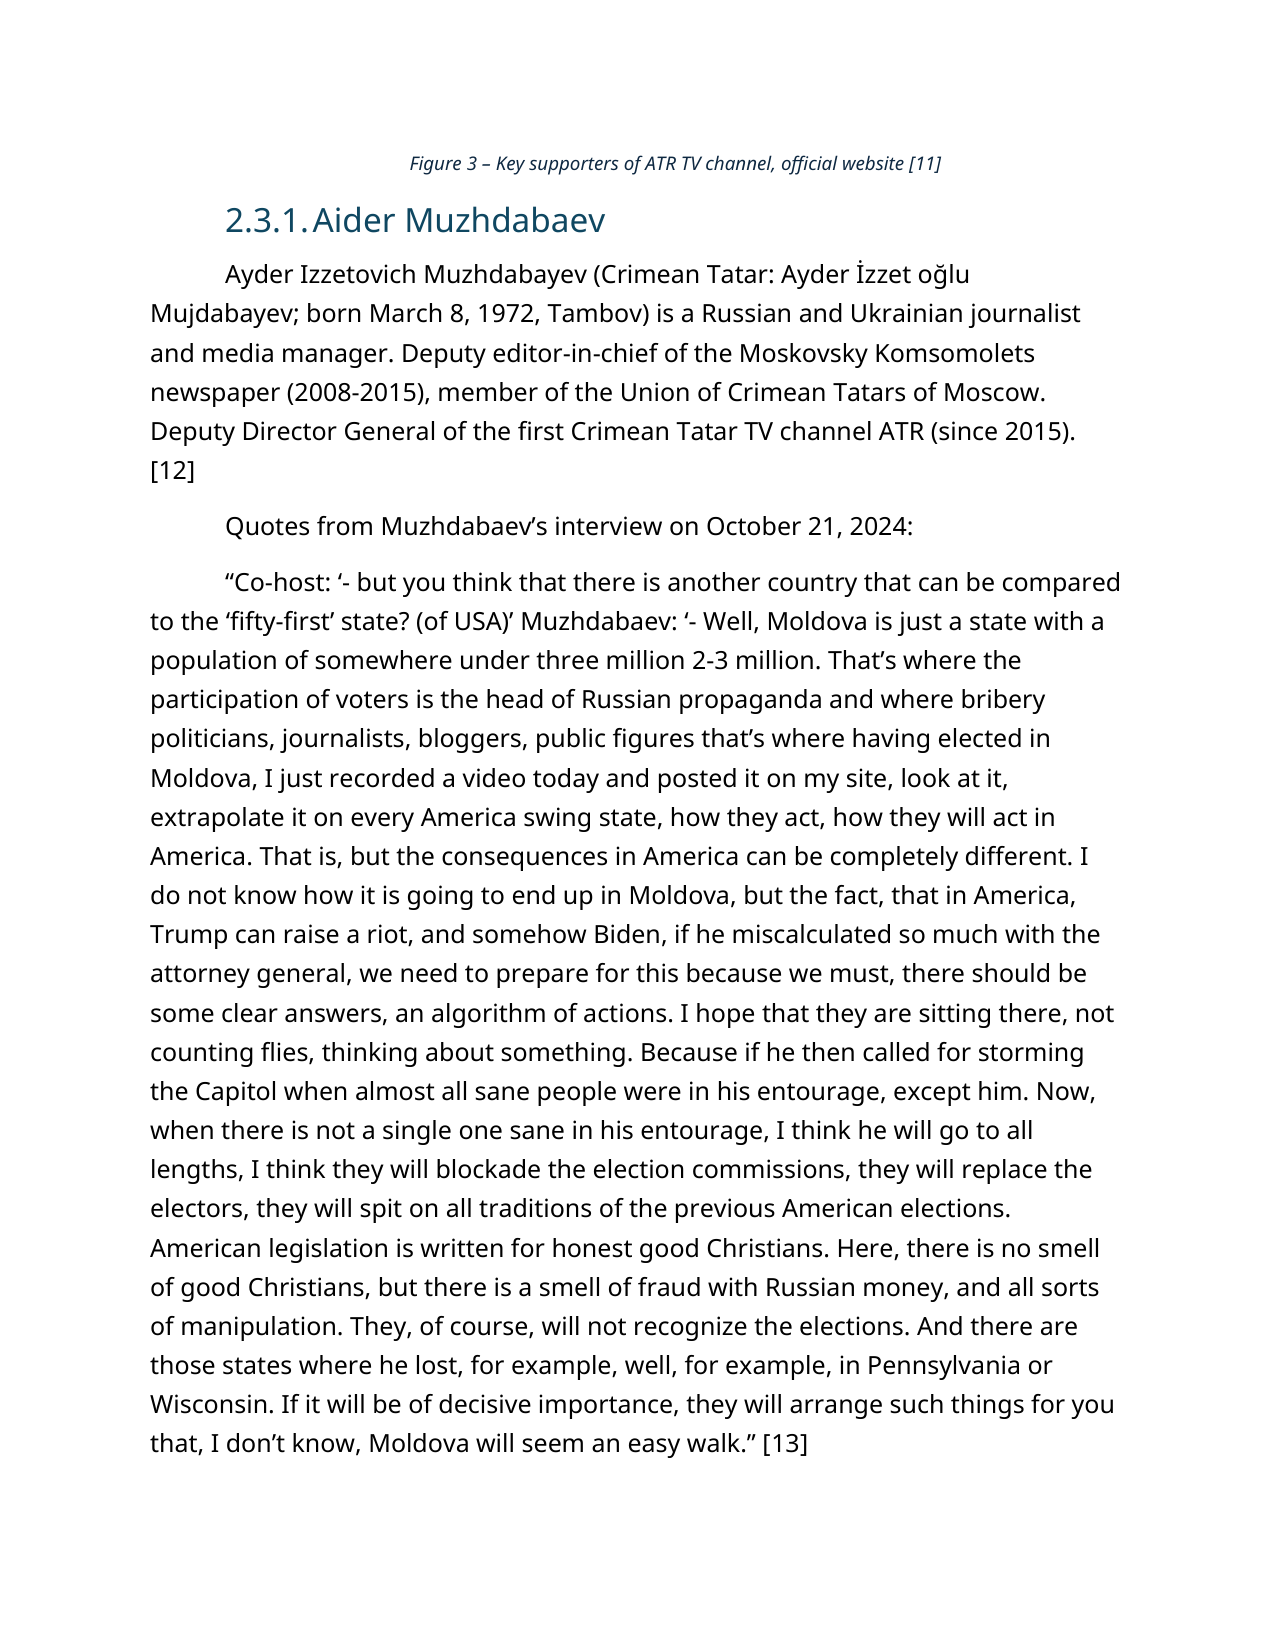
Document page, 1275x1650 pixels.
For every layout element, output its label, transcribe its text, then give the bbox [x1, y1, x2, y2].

text “Co-host: ‘- but you think that there is another country that can be compared to the ‘fifty-first’ state? (of USA)’ Muzhdabaev: ‘- Well, Moldova is just a state with a population of somewhere under three million 2-3 million. That’s where the participation of voters is the head of Russian propaganda and where bribery politicians, journalists, bloggers, public figures that’s where having elected in Moldova, I just recorded a video today and posted it on my site, look at it, extrapolate it on every America swing state, how they act, how they will act in America. That is, but the consequences in America can be completely different. I do not know how it is going to end up in Moldova, but the fact, that in America, Trump can raise a riot, and somehow Biden, if he miscalculated so much with the attorney general, we need to prepare for this because we must, there should be some clear answers, an algorithm of actions. I hope that they are sitting there, not counting flies, thinking about something. Because if he then called for storming the Capitol when almost all sane people were in his entourage, except him. Now, when there is not a single one sane in his entourage, I think he will go to all lengths, I think they will blockade the election commissions, they will replace the electors, they will spit on all traditions of the previous American elections. American legislation is written for honest good Christians. Here, there is no smell of good Christians, but there is a smell of fraud with Russian money, and all sorts of manipulation. They, of course, will not recognize the elections. And there are those states where he lost, for example, well, for example, in Pennsylvania or Wisconsin. If it will be of decisive importance, they will arrange such things for you that, I don’t know, Moldova will seem an easy walk.” [13] [150, 564, 1125, 1460]
text Quotes from Muzhdabaev’s interview on October 21, 2024: [150, 508, 1125, 543]
text Figure 3 – Key supporters of ATR TV channel, official website [11] [150, 150, 1125, 176]
subtitle Aider Muzhdabaev [225, 196, 1125, 242]
text Ayder Izzetovich Muzhdabayev (Crimean Tatar: Ayder İzzet oğlu Mujdabayev; born March 8, 1972, Tambov) is a Russian and Ukrainian journalist and media manager. Deputy editor-in-chief of the Moskovsky Komsomolets newspaper (2008-2015), member of the Union of Crimean Tatars of Moscow. Deputy Director General of the first Crimean Tatar TV channel ATR (since 2015). [12] [150, 257, 1125, 487]
